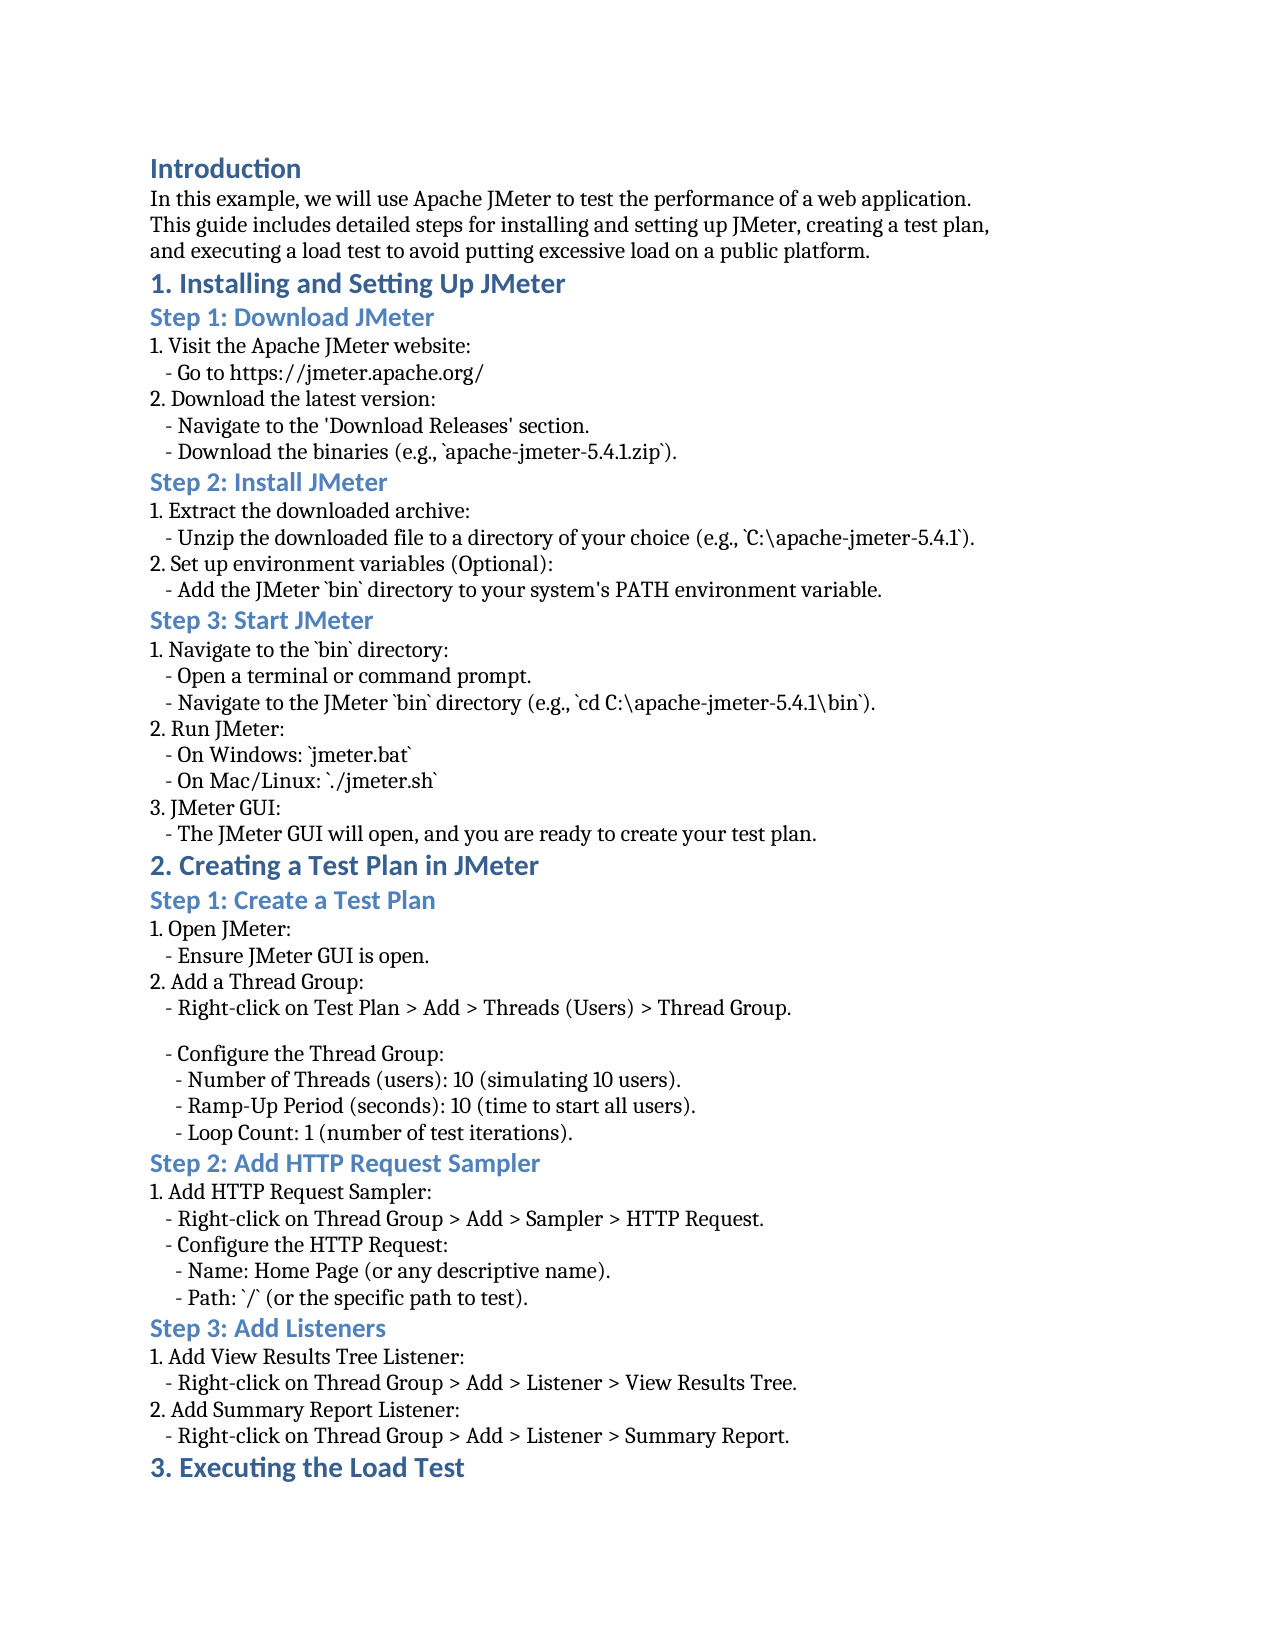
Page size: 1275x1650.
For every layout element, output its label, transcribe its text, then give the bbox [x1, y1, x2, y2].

text 1. Visit the Apache JMeter website:​ [150, 333, 1125, 360]
text - Navigate to the JMeter `bin` directory (e.g., `cd C:\apache-jmeter-5.4.1\bin`).​ [150, 689, 1125, 716]
text - On Windows: `jmeter.bat`​ [150, 742, 1125, 768]
text 2. Run JMeter:​ [150, 716, 1125, 742]
text - Add the JMeter `bin` directory to your system's PATH environment variable. [150, 577, 1125, 603]
text - Open a terminal or command prompt.​ [150, 663, 1125, 689]
text - Name: Home Page (or any descriptive name).​ [150, 1258, 1125, 1284]
text - Right-click on Thread Group > Add > Sampler > HTTP Request.​ [150, 1205, 1125, 1232]
text - Loop Count: 1 (number of test iterations). [150, 1119, 1125, 1146]
text - Right-click on Thread Group > Add > Listener > View Results Tree.​ [150, 1370, 1125, 1396]
text In this example, we will use Apache JMeter to test the performance of a web application. [150, 186, 1125, 212]
text - Download the binaries (e.g., `apache-jmeter-5.4.1.zip`). [150, 439, 1125, 465]
text Step 3: Start JMeter [150, 603, 1125, 637]
text - Configure the Thread Group:​ [150, 1041, 1125, 1067]
text Step 1: Create a Test Plan [150, 883, 1125, 916]
text 1. Installing and Setting Up JMeter [150, 265, 1125, 300]
text - Right-click on Thread Group > Add > Listener > Summary Report. [150, 1423, 1125, 1449]
text - Unzip the downloaded file to a directory of your choice (e.g., `C:\apache-jmeter-5.4.1`).​ [150, 524, 1125, 551]
text Introduction [150, 150, 1125, 186]
text 1. Open JMeter:​ [150, 916, 1125, 942]
text 2. Add Summary Report Listener:​ [150, 1396, 1125, 1423]
text - Number of Threads (users): 10 (simulating 10 users).​ [150, 1067, 1125, 1093]
text - Navigate to the 'Download Releases' section.​ [150, 412, 1125, 439]
text Step 2: Install JMeter [150, 465, 1125, 498]
text 1. Extract the downloaded archive:​ [150, 498, 1125, 524]
text - The JMeter GUI will open, and you are ready to create your test plan. [150, 821, 1125, 847]
text Step 2: Add HTTP Request Sampler [150, 1146, 1125, 1179]
text 2. Add a Thread Group:​ [150, 969, 1125, 995]
text 2. Download the latest version:​ [150, 386, 1125, 412]
text 3. JMeter GUI:​ [150, 795, 1125, 821]
text Step 1: Download JMeter [150, 300, 1125, 333]
text 1. Add HTTP Request Sampler:​ [150, 1179, 1125, 1205]
text 1. Add View Results Tree Listener:​ [150, 1344, 1125, 1370]
text 3. Executing the Load Test [150, 1449, 1125, 1485]
text and executing a load test to avoid putting excessive load on a public platform. [150, 238, 1125, 265]
text 2. Set up environment variables (Optional):​ [150, 551, 1125, 577]
text 2. Creating a Test Plan in JMeter [150, 847, 1125, 883]
text - Path: `/` (or the specific path to test). [150, 1284, 1125, 1311]
text - Configure the HTTP Request:​ [150, 1232, 1125, 1258]
text - Ramp-Up Period (seconds): 10 (time to start all users).​ [150, 1093, 1125, 1119]
text Step 3: Add Listeners [150, 1311, 1125, 1344]
text This guide includes detailed steps for installing and setting up JMeter, creating a test plan, [150, 212, 1125, 238]
text - Ensure JMeter GUI is open.​ [150, 942, 1125, 969]
text 1. Navigate to the `bin` directory:​ [150, 637, 1125, 663]
text - Go to https://jmeter.apache.org/​ [150, 360, 1125, 386]
text - On Mac/Linux: `./jmeter.sh`​ [150, 768, 1125, 795]
text - Right-click on Test Plan > Add > Threads (Users) > Thread Group.​ [150, 995, 1125, 1021]
